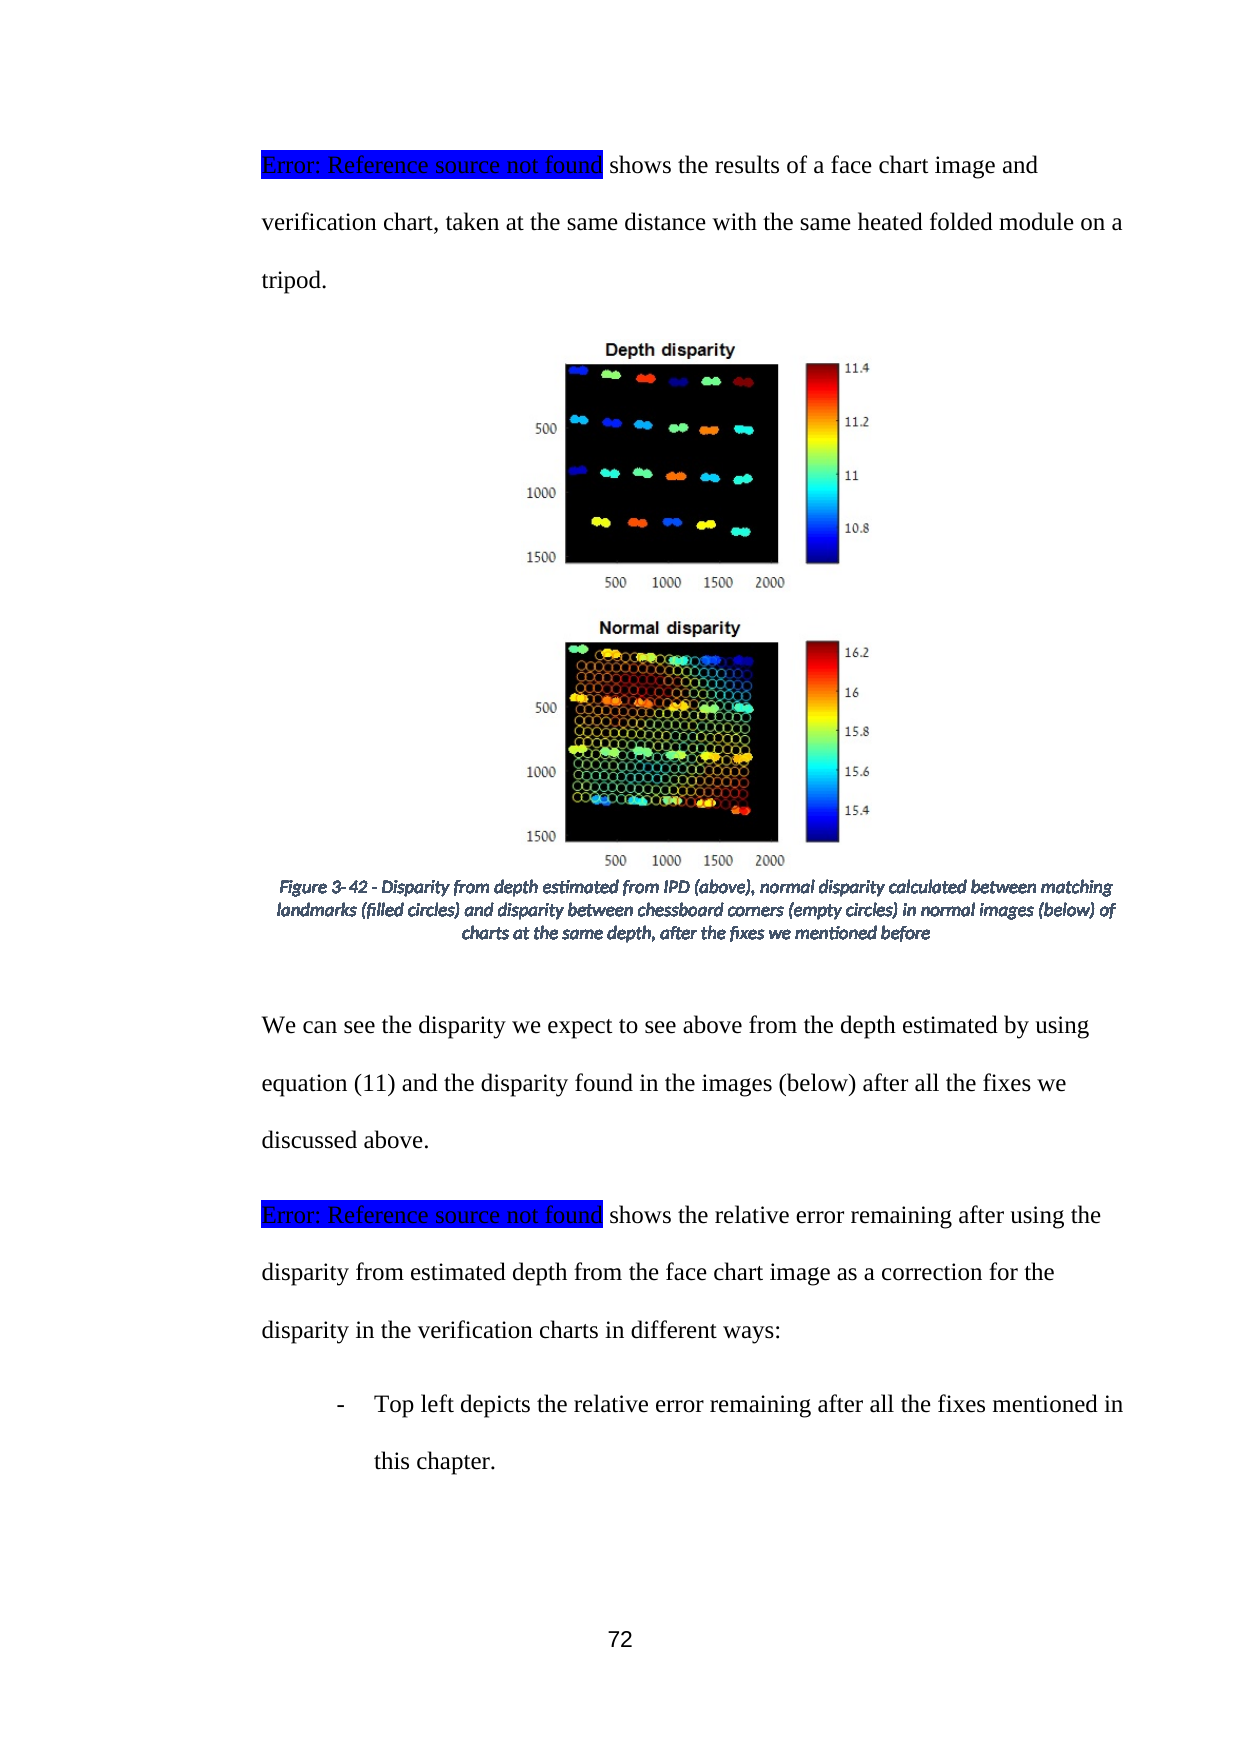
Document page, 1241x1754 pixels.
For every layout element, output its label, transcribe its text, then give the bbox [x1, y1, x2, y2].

picture [521, 339, 872, 872]
list Top left depicts the relative error remaining after all the fixes mentioned in this chapter. [336, 1389, 1128, 1475]
text Figure ‎3-31 shows the relative error remaining after using the disparity from estimated depth from the face chart image as a correction for the disparity in the verification charts in different ways: [261, 1200, 1128, 1343]
text We can see the disparity we expect to see above from the depth estimated by using equation (11) and the disparity found in the images (below) after all the fixes we discussed above. [261, 1011, 1128, 1154]
text Figure ‎3-30 shows the results of a face chart image and verification chart, taken at the same distance with the same heated folded module on a tripod. [261, 150, 1128, 294]
